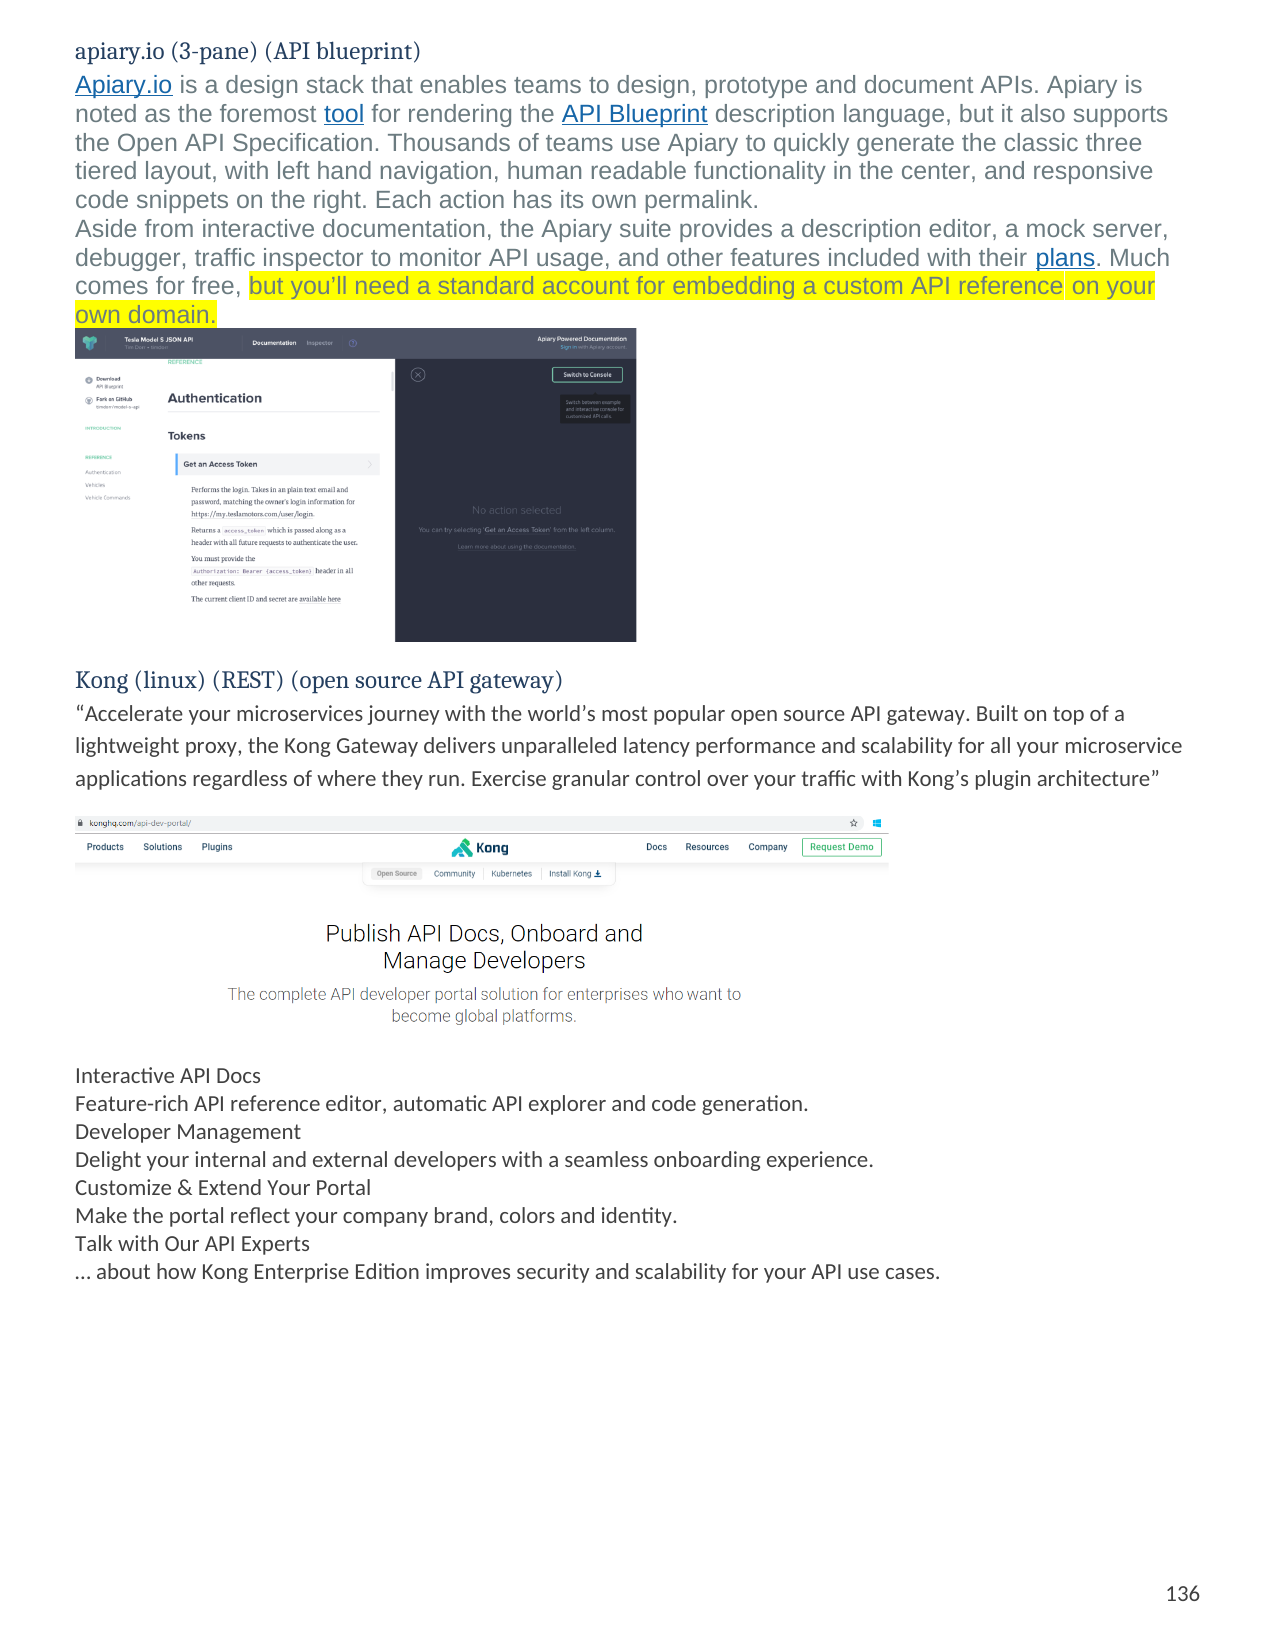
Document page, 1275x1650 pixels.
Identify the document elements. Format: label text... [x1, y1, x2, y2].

text Talk with Our API Experts [75, 1229, 1200, 1257]
text Developer Management [75, 1117, 1200, 1145]
text Feature-rich API reference editor, automatic API explorer and code generation. [75, 1089, 1200, 1117]
text … about how Kong Enterprise Edition improves security and scalability for your API use cases. [75, 1257, 1200, 1285]
text Interactive API Docs [75, 1061, 1200, 1089]
picture [75, 328, 637, 642]
text Delight your internal and external developers with a seamless onboarding experience. [75, 1145, 1200, 1173]
text “Accelerate your microservices journey with the world’s most popular open source API gateway. Built on top of a lightweight proxy, the Kong Gateway delivers unparalleled latency performance and scalability for all your microservice applications regardless of where they run. Exercise granular control over your traffic with Kong’s plugin architecture” [75, 699, 1200, 792]
text Aside from interactive documentation, the Apiary suite provides a description editor, a mock server, debugger, traffic inspector to monitor API usage, and other features included with their plans. Much comes for free, but you’ll need a standard account for embedding a custom API reference on your own domain. [75, 214, 1200, 329]
subtitle Kong (linux) (REST) (open source API gateway) [75, 666, 1200, 695]
subtitle apiary.io (3-pane) (API blueprint) [75, 37, 1200, 66]
picture [75, 816, 889, 1037]
text Customize & Extend Your Portal [75, 1173, 1200, 1201]
text Apiary.io is a design stack that enables teams to design, prototype and document APIs. Apiary is noted as the foremost tool for rendering the API Blueprint description language, but it also supports the Open API Specification. Thousands of teams use Apiary to quickly generate the classic three tiered layout, with left hand navigation, human readable functionality in the center, and responsive code snippets on the right. Each action has its own permalink. [75, 70, 1200, 214]
text Make the portal reflect your company brand, colors and identity. [75, 1201, 1200, 1229]
